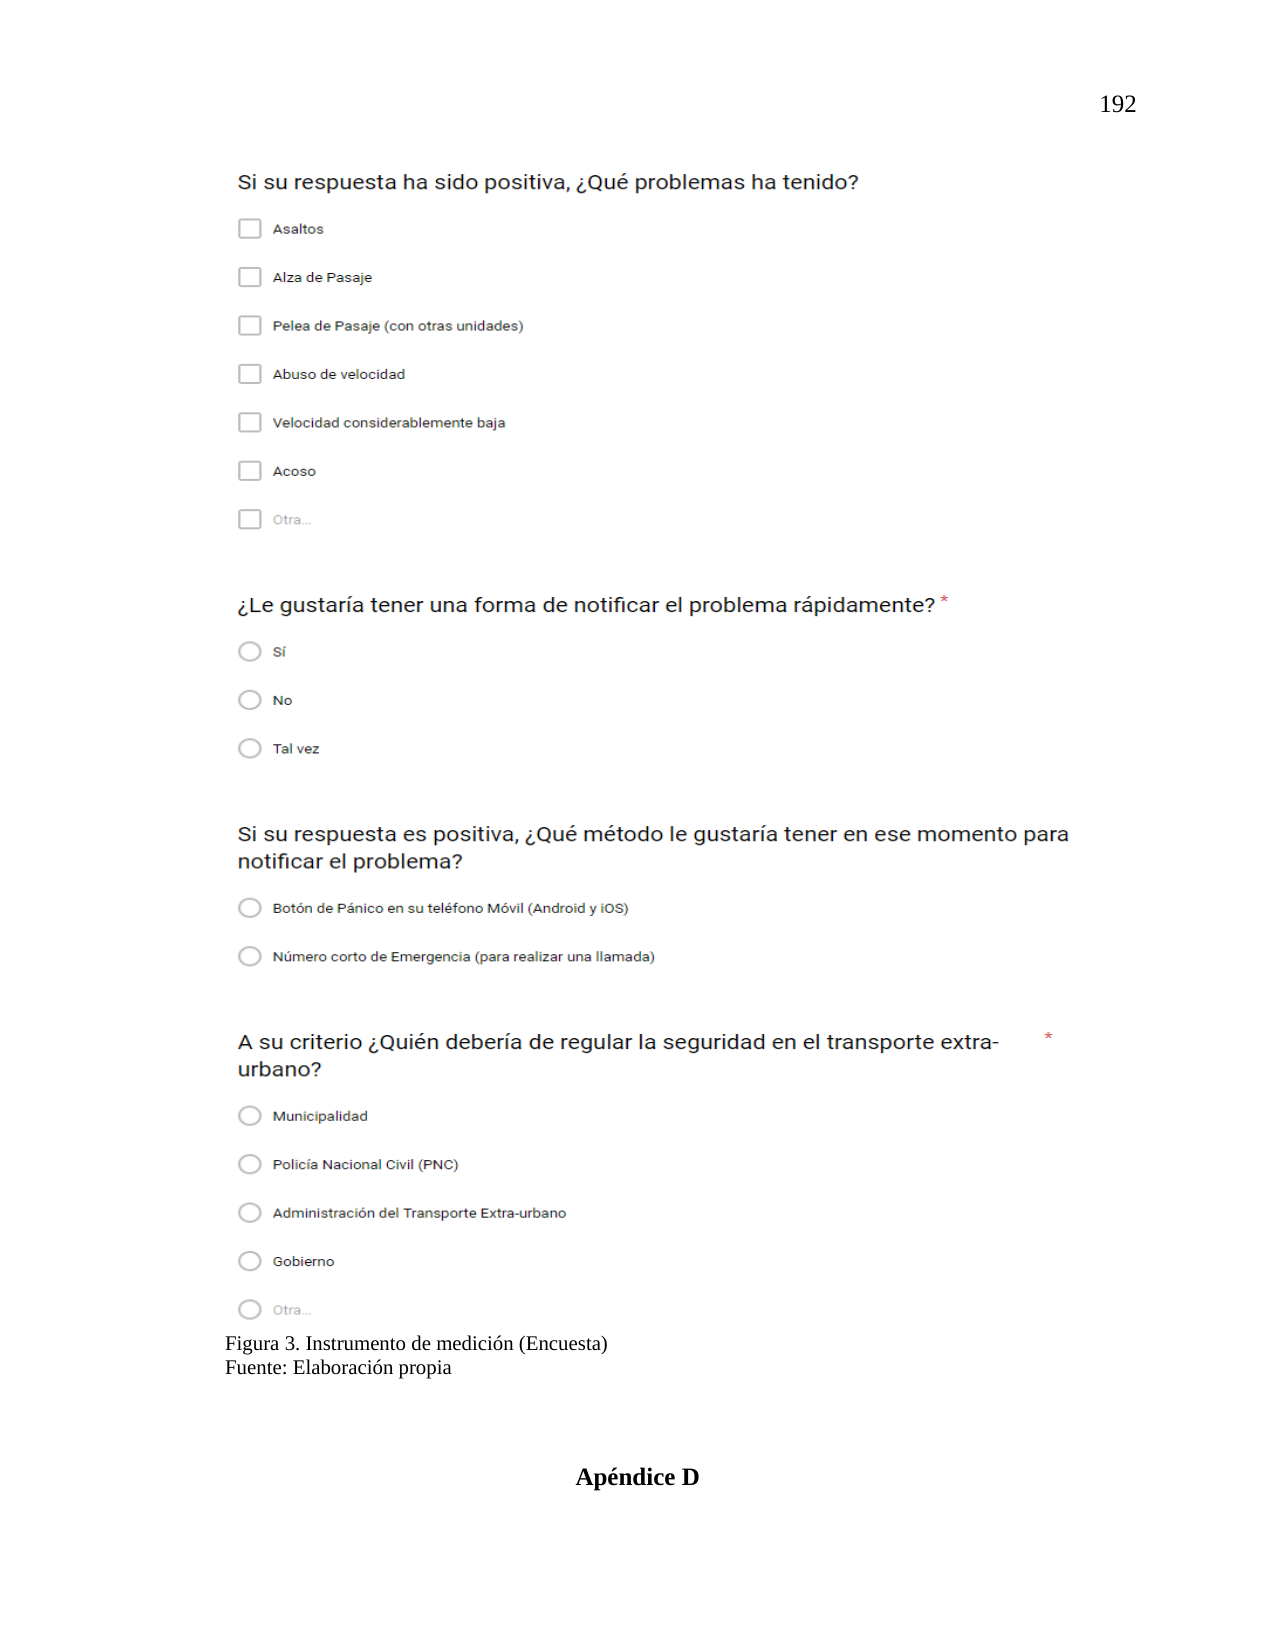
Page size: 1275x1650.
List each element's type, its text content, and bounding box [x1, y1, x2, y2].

title Apéndice D [150, 1462, 1125, 1490]
picture [192, 164, 1083, 1326]
text Fuente: Elaboración propia [150, 1355, 1125, 1379]
